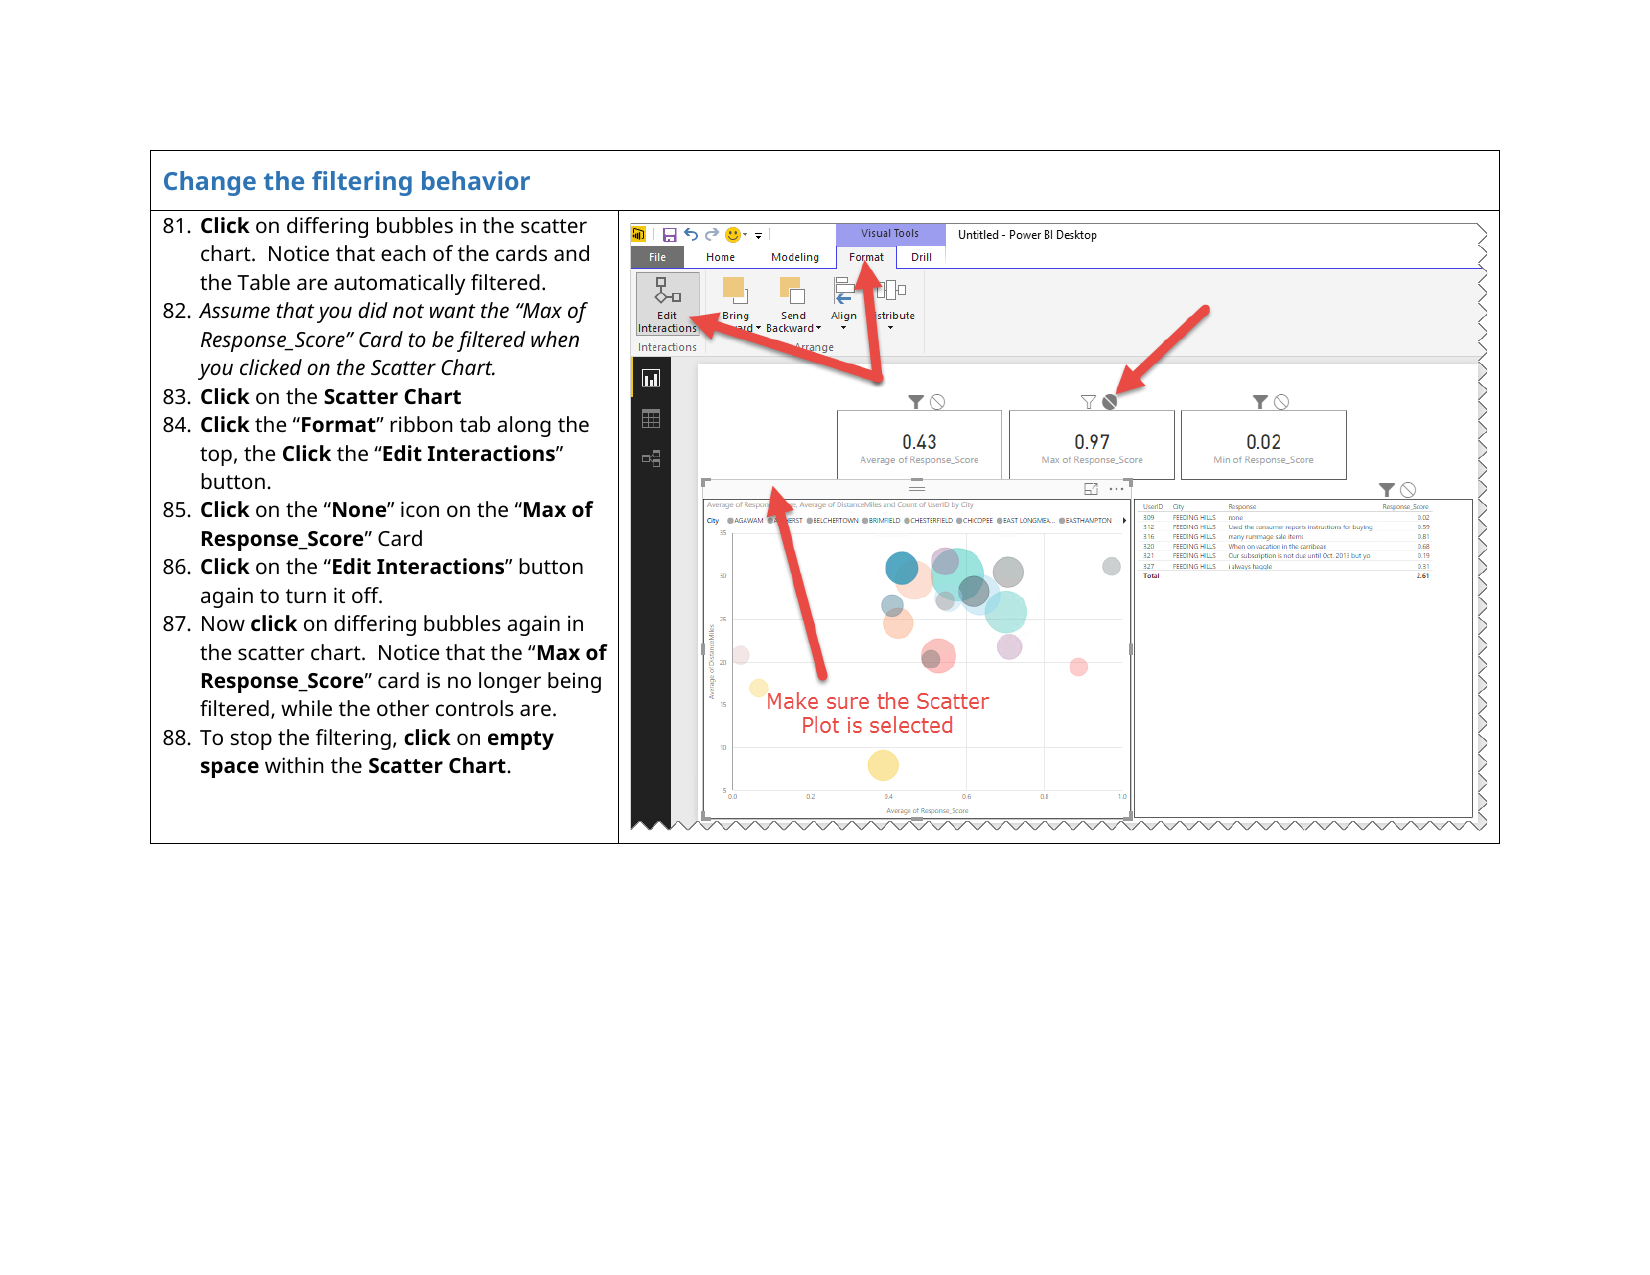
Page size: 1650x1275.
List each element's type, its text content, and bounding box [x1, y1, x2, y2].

table_cell Click on differing bubbles in the scatter chart. Notice that each of the cards and the Table are automatically filtered. Assume that you did not want the “Max of Response_Score” Card to be filtered when you clicked on the Scatter Chart. Click on the Scatter Chart Click the “Format” ribbon tab along the top, the Click the “Edit Interactions” button. Click on the “None” icon on the “Max of Response_Score” Card Click on the “Edit Interactions” button again to turn it off. Now click on differing bubbles again in the scatter chart. Notice that the “Max of Response_Score” card is no longer being filtered, while the other controls are. To stop the filtering, click on empty space within the Scatter Chart. [151, 211, 618, 843]
table_header Change the filtering behavior [151, 151, 1499, 210]
picture [630, 223, 1488, 831]
table_cell [619, 211, 1499, 843]
